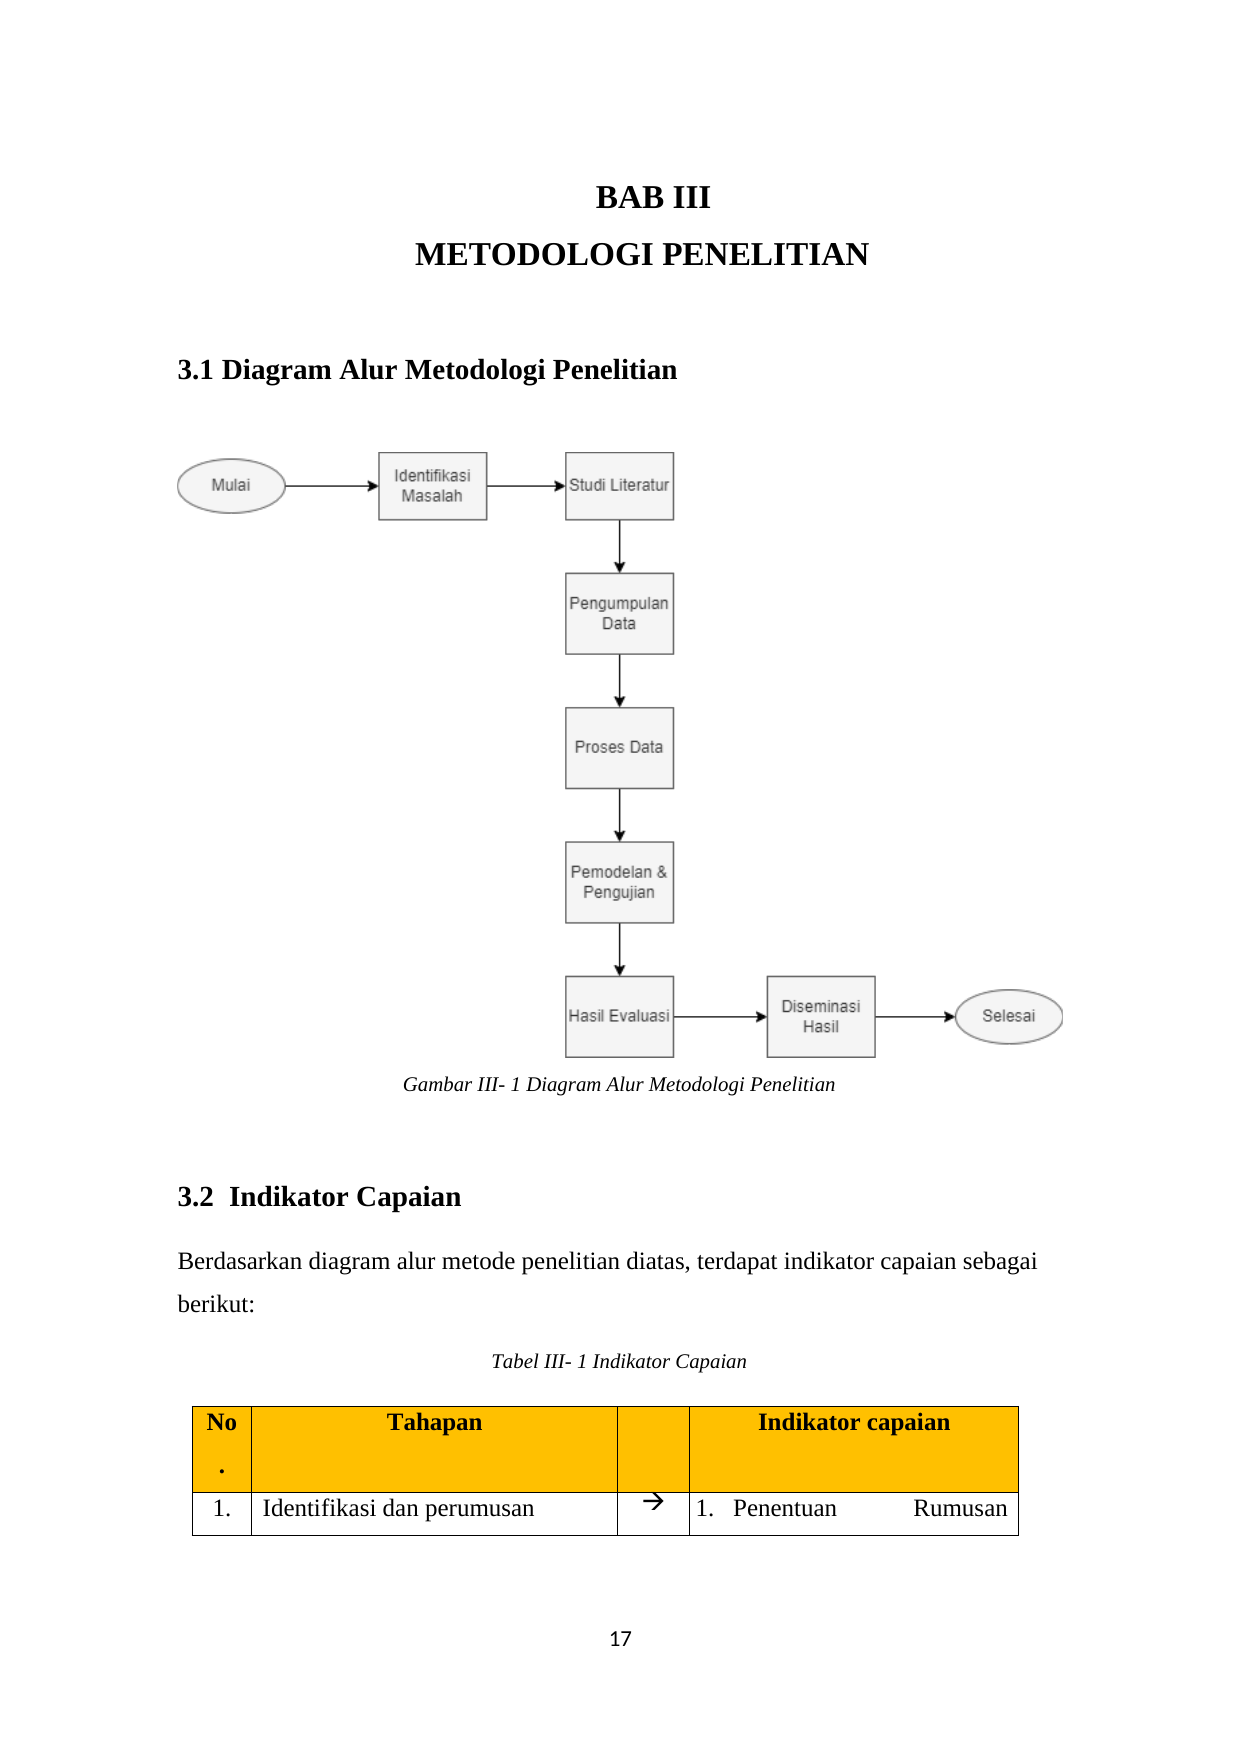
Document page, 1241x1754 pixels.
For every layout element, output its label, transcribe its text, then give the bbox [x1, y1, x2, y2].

table_header Indikator capaian [690, 1407, 1018, 1492]
text Tabel III- 1 Indikator Capaian [177, 1349, 1063, 1373]
table_header No. [193, 1407, 251, 1492]
list Indikator Capaian [177, 1179, 1063, 1213]
text Gambar III- 1 Diagram Alur Metodologi Penelitian [177, 1072, 1063, 1096]
list Diagram Alur Metodologi Penelitian [177, 352, 1063, 386]
table_cell [618, 1493, 689, 1535]
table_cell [252, 1493, 617, 1535]
picture [177, 452, 1063, 1058]
text Berdasarkan diagram alur metode penelitian diatas, terdapat indikator capaian sebagai berikut: [177, 1246, 1063, 1318]
subtitle BAB III METODOLOGI PENELITIAN [184, 177, 1063, 273]
table_cell 1. [193, 1493, 251, 1535]
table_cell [690, 1493, 1018, 1535]
table_header [618, 1407, 689, 1492]
table_header Tahapan [252, 1407, 617, 1492]
